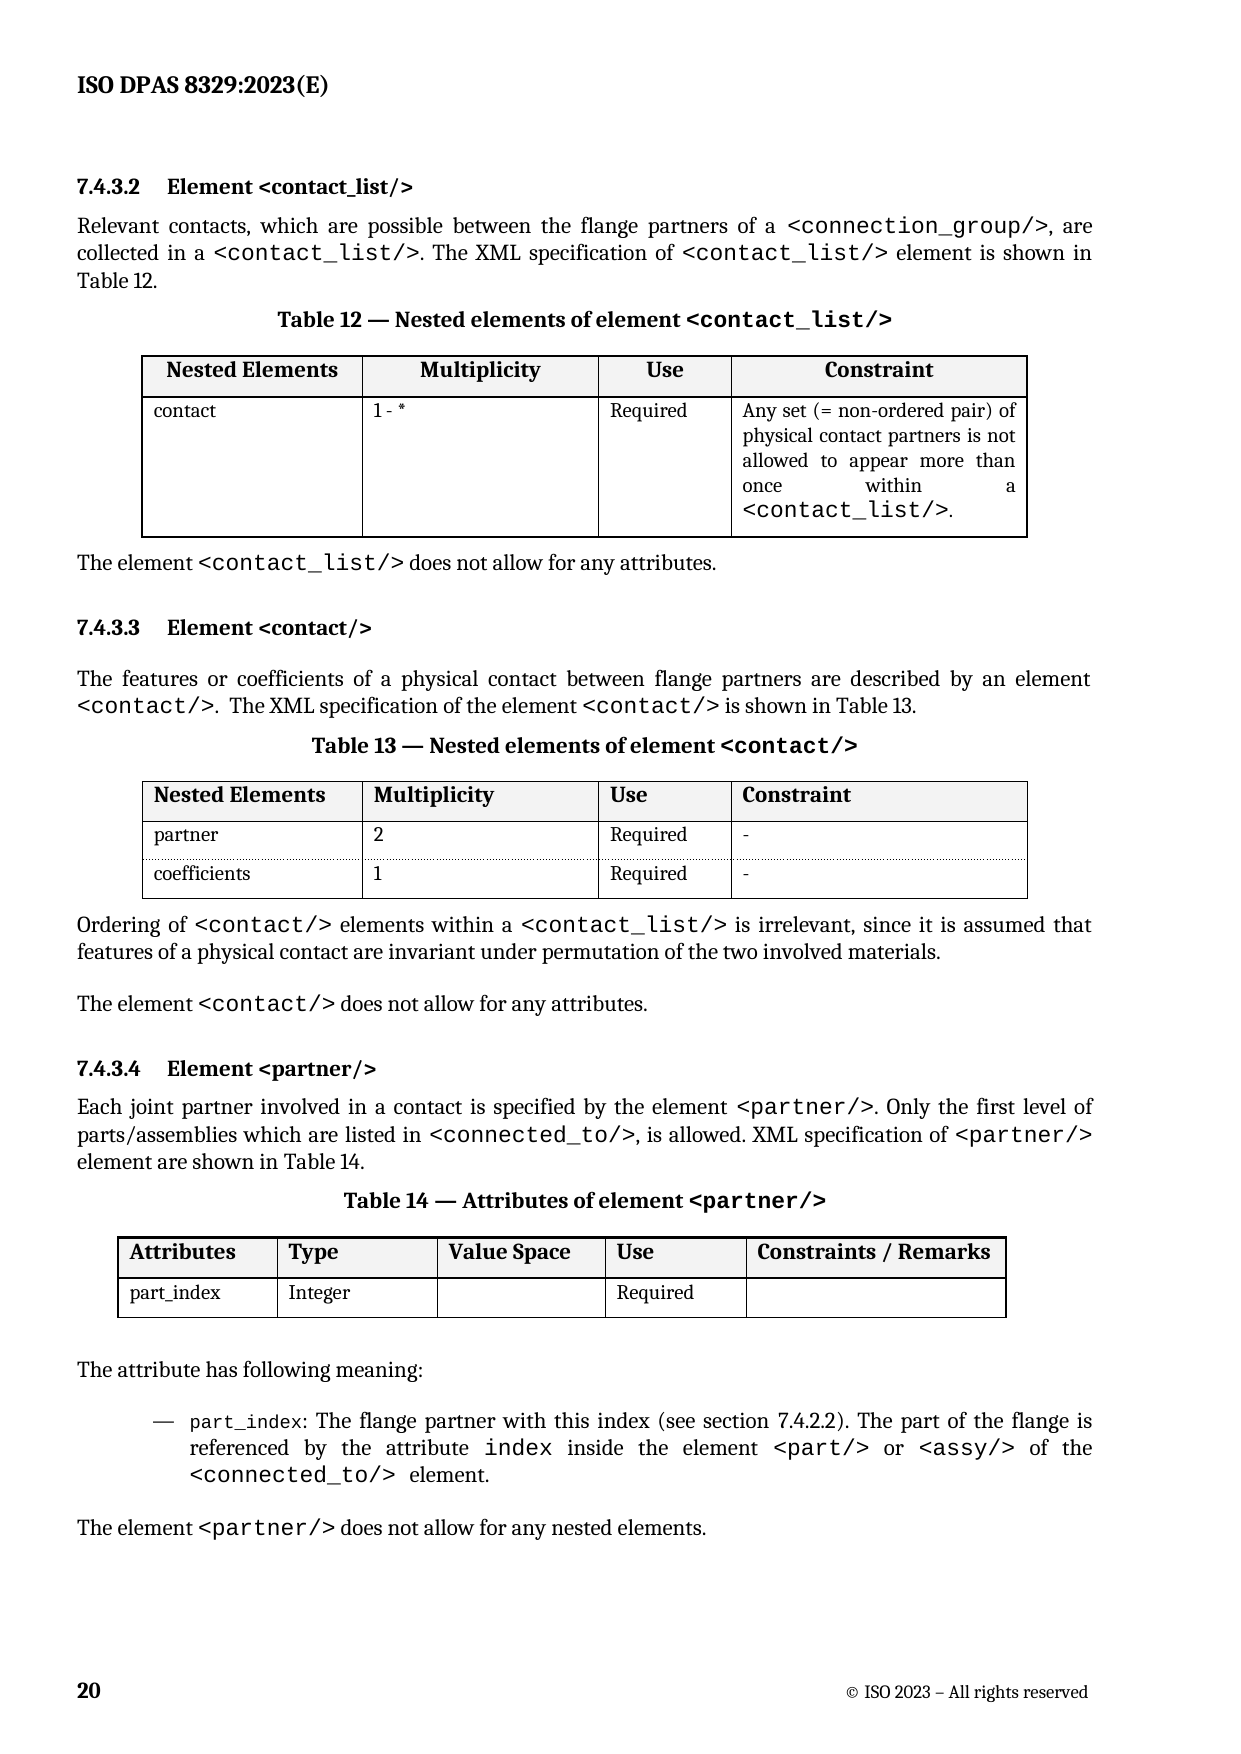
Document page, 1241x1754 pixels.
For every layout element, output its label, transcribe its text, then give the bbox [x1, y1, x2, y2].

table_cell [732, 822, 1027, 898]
text Ordering of <contact/> elements within a <contact_list/> is irrelevant, since it is assumed that features of a physical contact are invariant under permutation of the two involved materials. [77, 911, 1092, 965]
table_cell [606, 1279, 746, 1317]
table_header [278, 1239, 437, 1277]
text The element <partner/> does not allow for any nested elements. [77, 1514, 1092, 1542]
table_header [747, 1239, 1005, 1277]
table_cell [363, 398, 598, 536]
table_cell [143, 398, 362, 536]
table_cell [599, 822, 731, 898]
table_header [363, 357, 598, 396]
text The attribute has following meaning: [77, 1357, 1092, 1383]
text Relevant contacts, which are possible between the flange partners of a <connection_group/>, are collected in a <contact_list/>. The XML specification of <contact_list/> element is shown in Table 12. [77, 213, 1092, 294]
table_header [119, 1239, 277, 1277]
list part_index: The flange partner with this index (see section 7.4.2.2). The part of the flange is referenced by the attribute index inside the element <part/> or <assy/> of the <connected_to/> element. [152, 1408, 1092, 1489]
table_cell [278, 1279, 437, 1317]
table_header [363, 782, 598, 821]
subtitle Element <contact_list/> [77, 174, 1092, 200]
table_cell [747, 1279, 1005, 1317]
text Table 14 — Attributes of element <partner/> [77, 1188, 1092, 1216]
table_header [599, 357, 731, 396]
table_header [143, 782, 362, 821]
subtitle Element <contact/> [77, 615, 1092, 641]
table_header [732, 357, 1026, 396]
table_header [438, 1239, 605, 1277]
text Each joint partner involved in a contact is specified by the element <partner/>. Only the first level of parts/assemblies which are listed in <connected_to/>, is allowed. XML specification of <partner/> element are shown in Table 14. [77, 1094, 1092, 1176]
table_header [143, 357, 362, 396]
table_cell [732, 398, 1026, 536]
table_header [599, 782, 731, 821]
text Table 13 — Nested elements of element <contact/> [77, 733, 1092, 760]
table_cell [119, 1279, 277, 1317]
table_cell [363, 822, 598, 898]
subtitle Element <partner/> [77, 1055, 1092, 1082]
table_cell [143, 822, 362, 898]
text The element <contact_list/> does not allow for any attributes. [77, 550, 1092, 577]
text The features or coefficients of a physical contact between flange partners are described by an element <contact/>. The XML specification of the element <contact/> is shown in Table 13. [77, 666, 1092, 720]
text The element <contact/> does not allow for any attributes. [77, 990, 1092, 1018]
text Table 12 — Nested elements of element <contact_list/> [77, 307, 1092, 334]
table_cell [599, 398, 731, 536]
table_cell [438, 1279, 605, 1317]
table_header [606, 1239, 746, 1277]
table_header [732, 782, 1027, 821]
